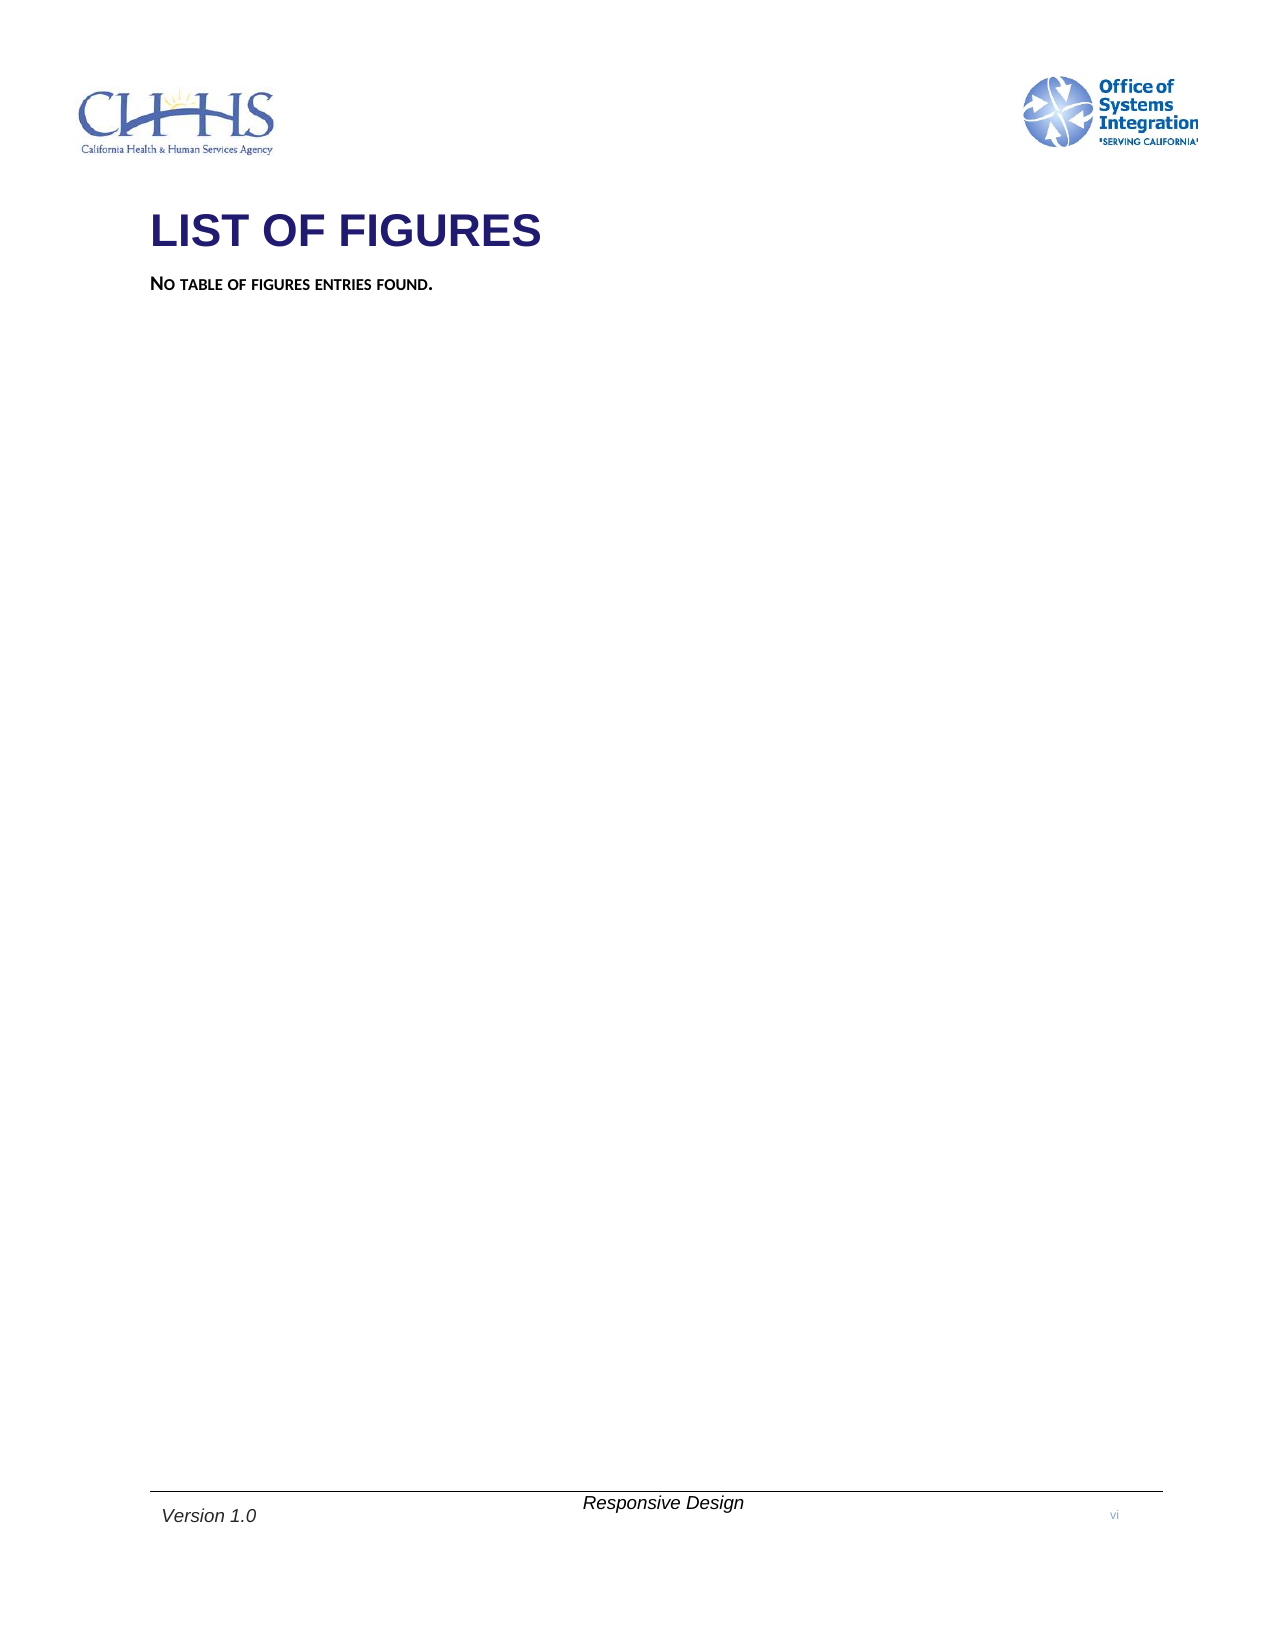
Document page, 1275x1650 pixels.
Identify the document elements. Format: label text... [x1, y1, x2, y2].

list LIST OF FIGURES [150, 204, 1125, 256]
picture [75, 87, 277, 156]
picture [1021, 75, 1198, 149]
